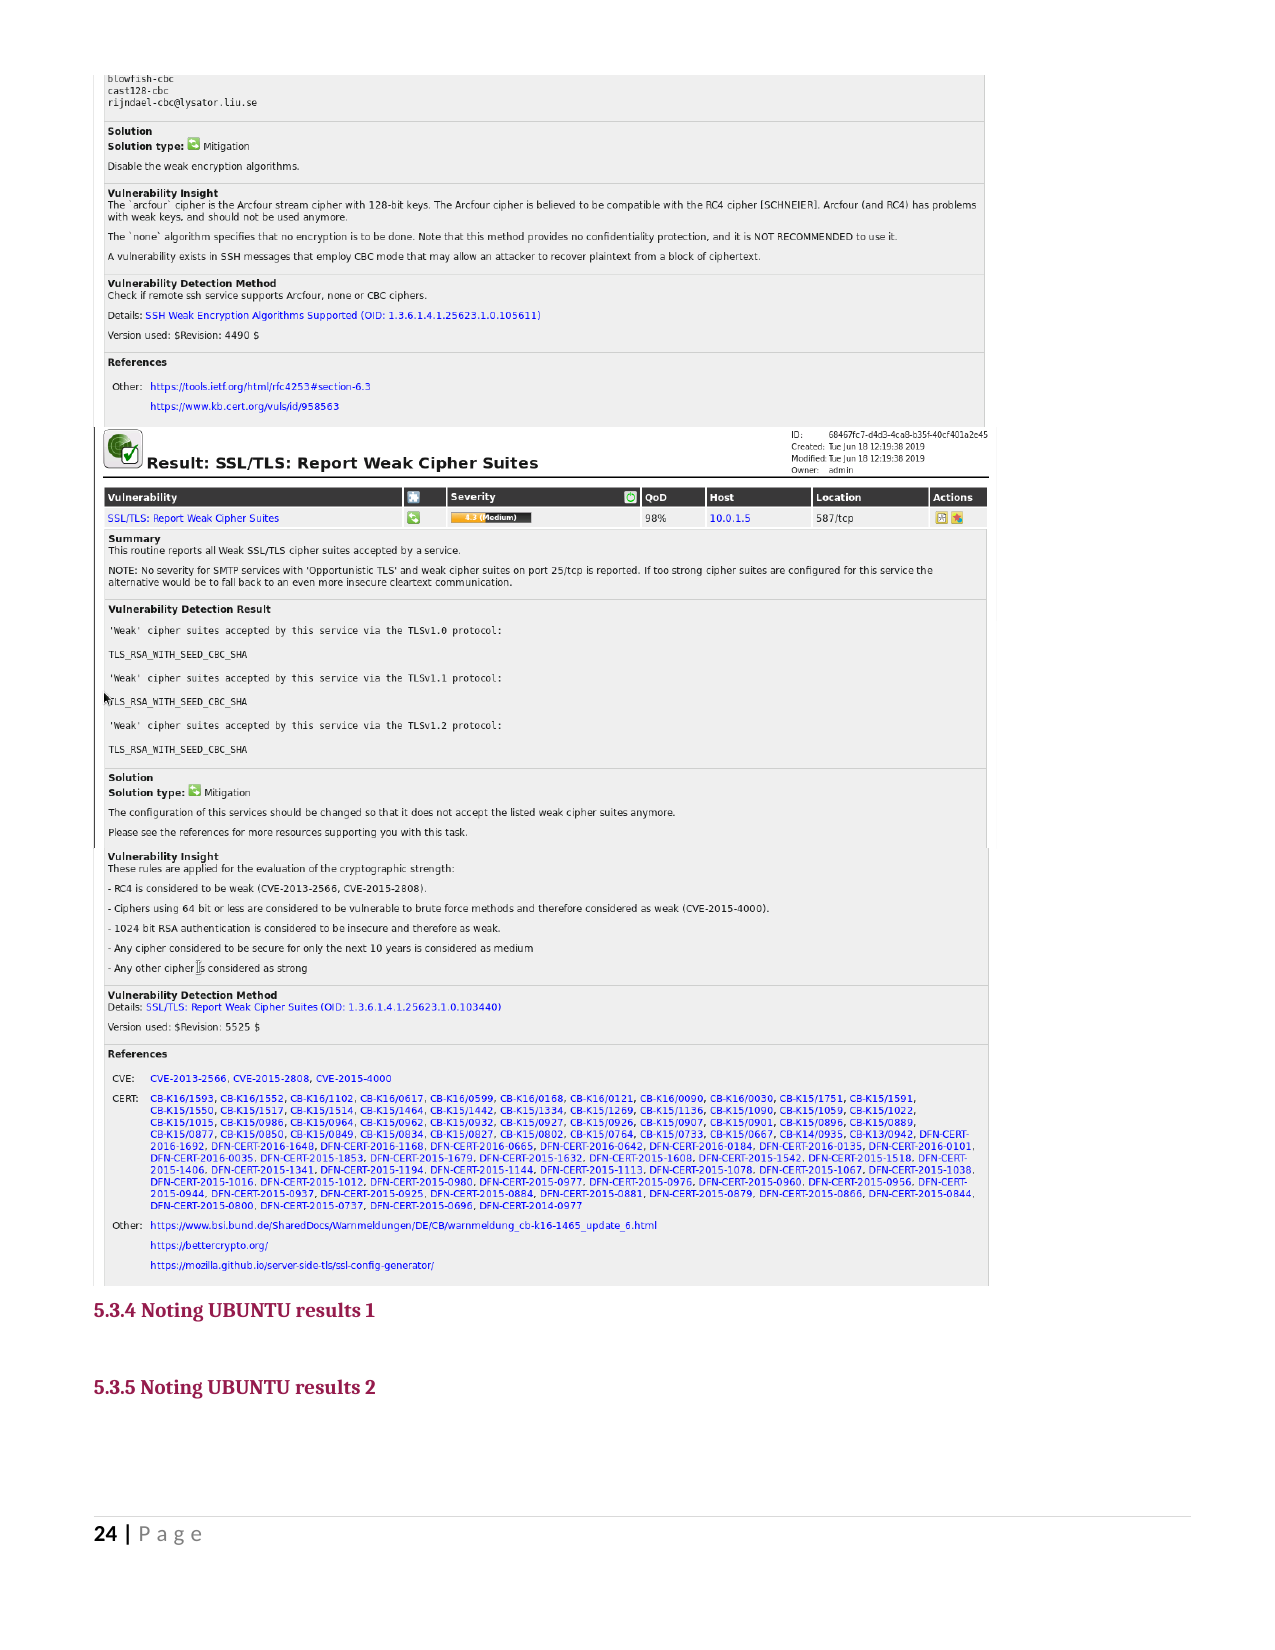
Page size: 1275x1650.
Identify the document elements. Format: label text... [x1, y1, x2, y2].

subtitle 5.3.4 Noting UBUNTU results 1 [94, 1298, 1191, 1322]
subtitle 5.3.5 Noting UBUNTU results 2 [94, 1375, 1191, 1399]
